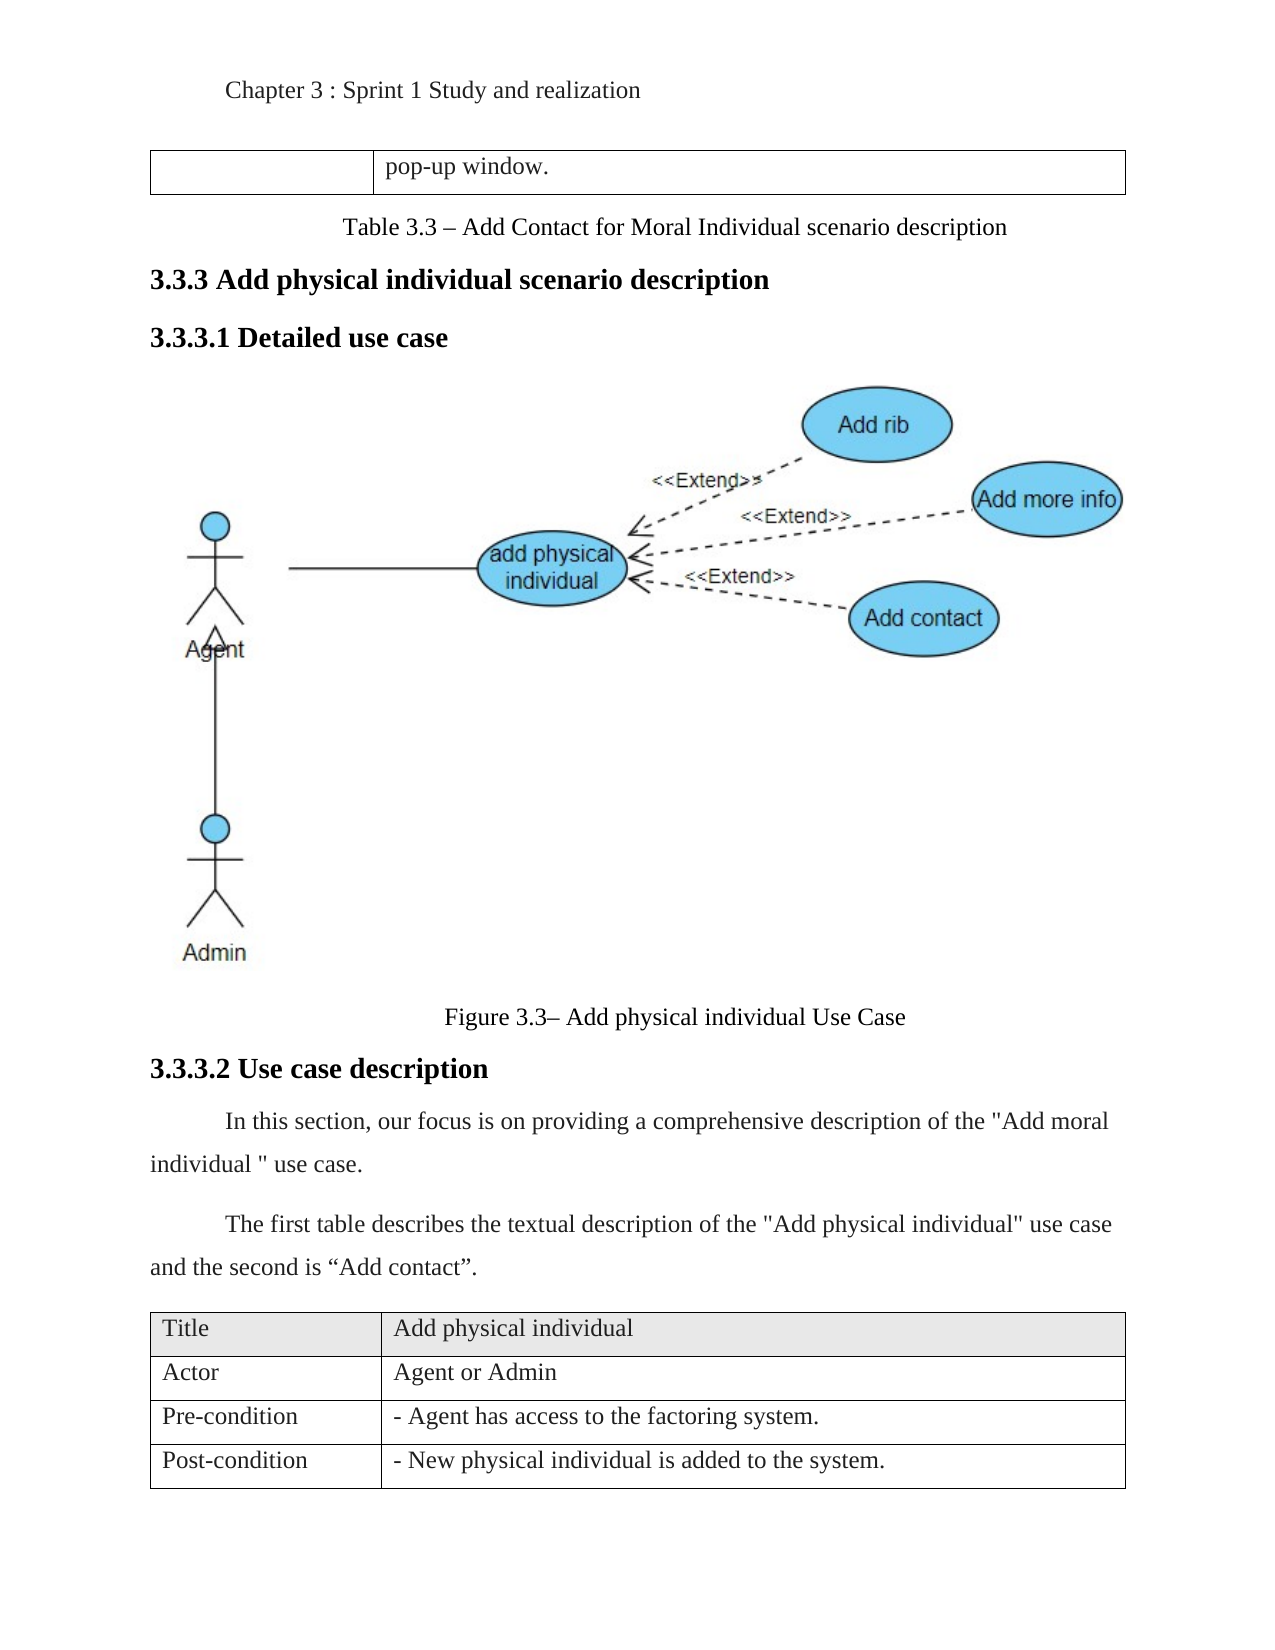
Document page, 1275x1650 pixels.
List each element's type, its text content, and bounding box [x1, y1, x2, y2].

table_cell - Agent has access to the factoring system. [382, 1401, 1125, 1444]
subtitle 3.3.3.1 Detailed use case [150, 320, 1125, 354]
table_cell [374, 151, 1125, 194]
table_header Add physical individual [382, 1313, 1125, 1356]
table_cell Agent or Admin [382, 1357, 1125, 1400]
table_cell Post-condition [151, 1445, 381, 1488]
text Table 3.3 – Add Contact for Moral Individual scenario description [150, 212, 1125, 241]
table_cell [151, 151, 373, 194]
table_cell Actor [151, 1357, 381, 1400]
table_cell Pre-condition [151, 1401, 381, 1444]
table_header Title [151, 1313, 381, 1356]
text The first table describes the textual description of the "Add physical individual" use case and the second is “Add contact”. [150, 1209, 1125, 1281]
text Figure 3.3– Add physical individual Use Case [150, 1002, 1125, 1031]
subtitle 3.3.3 Add physical individual scenario description [150, 262, 1125, 295]
picture [150, 363, 1125, 971]
text In this section, our focus is on providing a comprehensive description of the "Add moral individual " use case. [150, 1106, 1125, 1178]
subtitle 3.3.3.2 Use case description [150, 1052, 1125, 1085]
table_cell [382, 1445, 1125, 1488]
